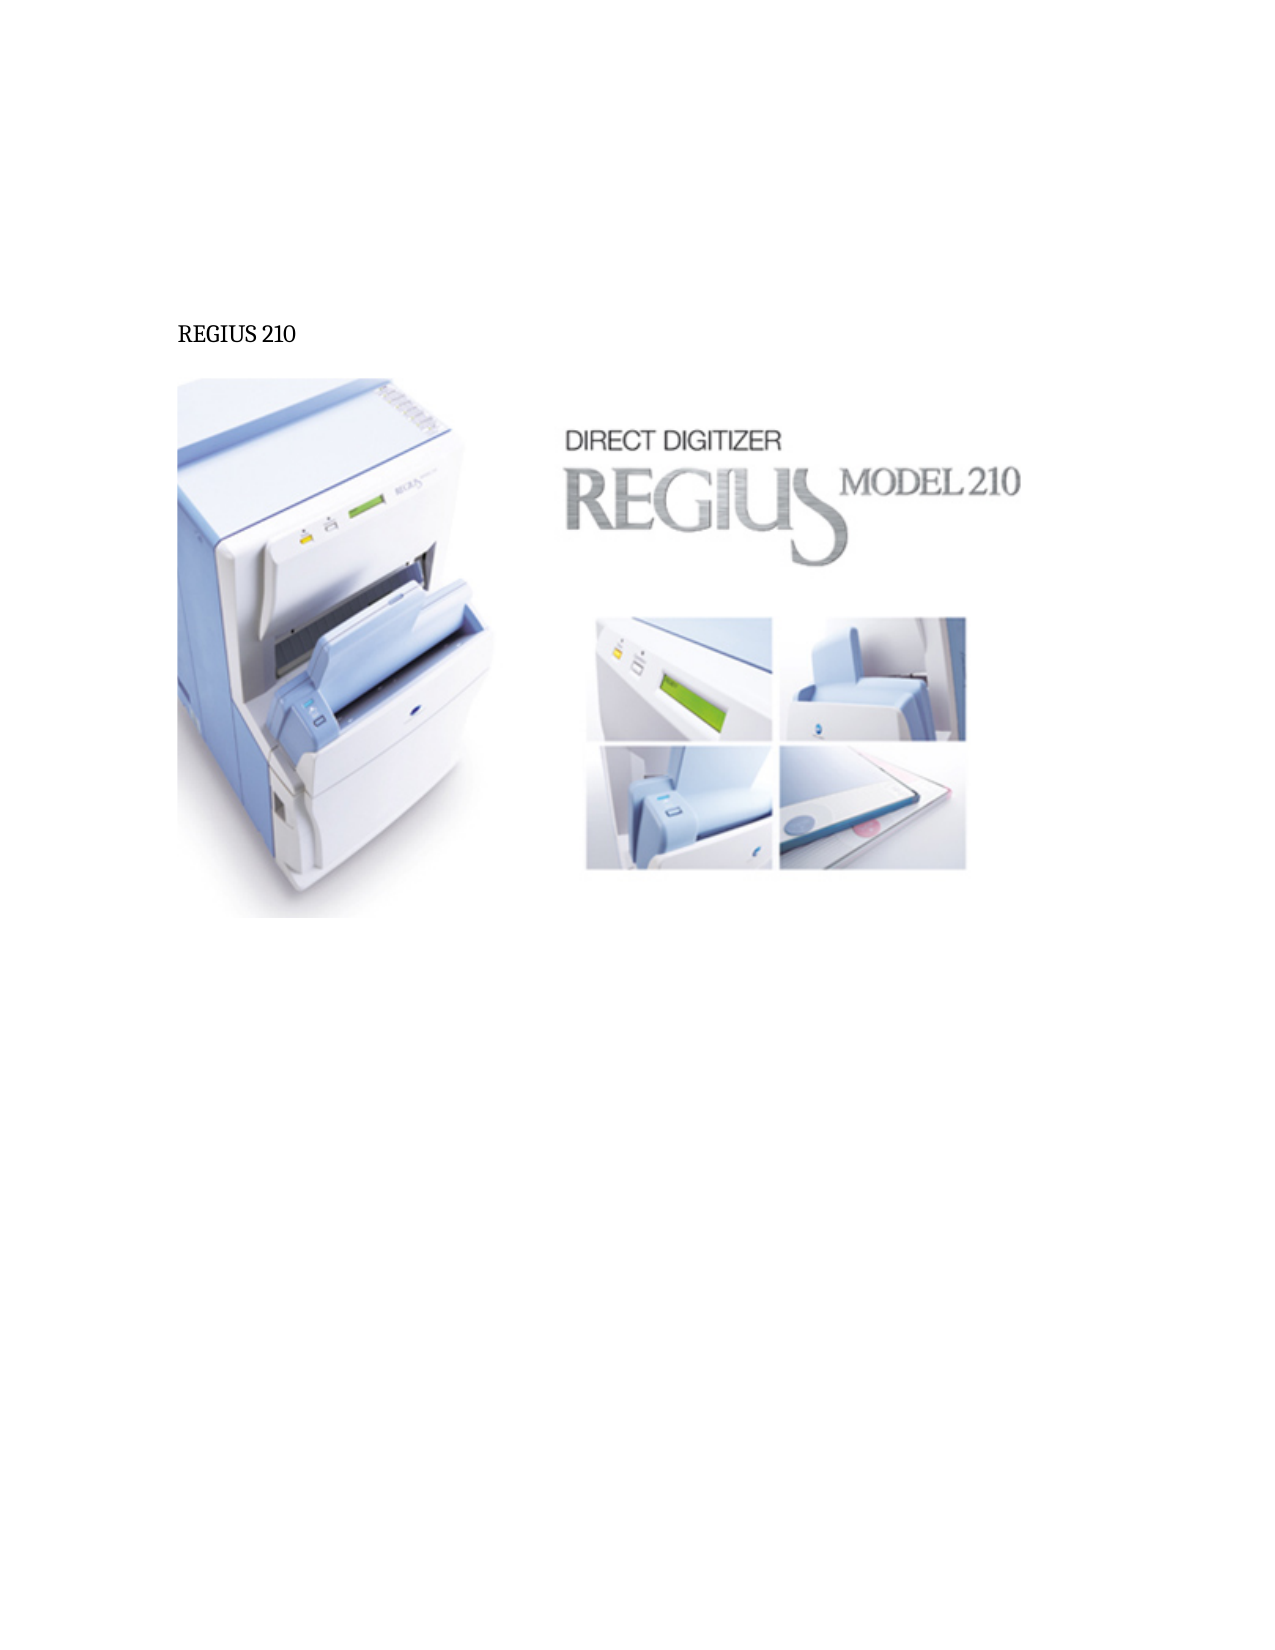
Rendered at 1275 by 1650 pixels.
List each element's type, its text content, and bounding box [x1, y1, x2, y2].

text REGIUS 210 [177, 320, 1098, 349]
picture [177, 377, 1098, 918]
